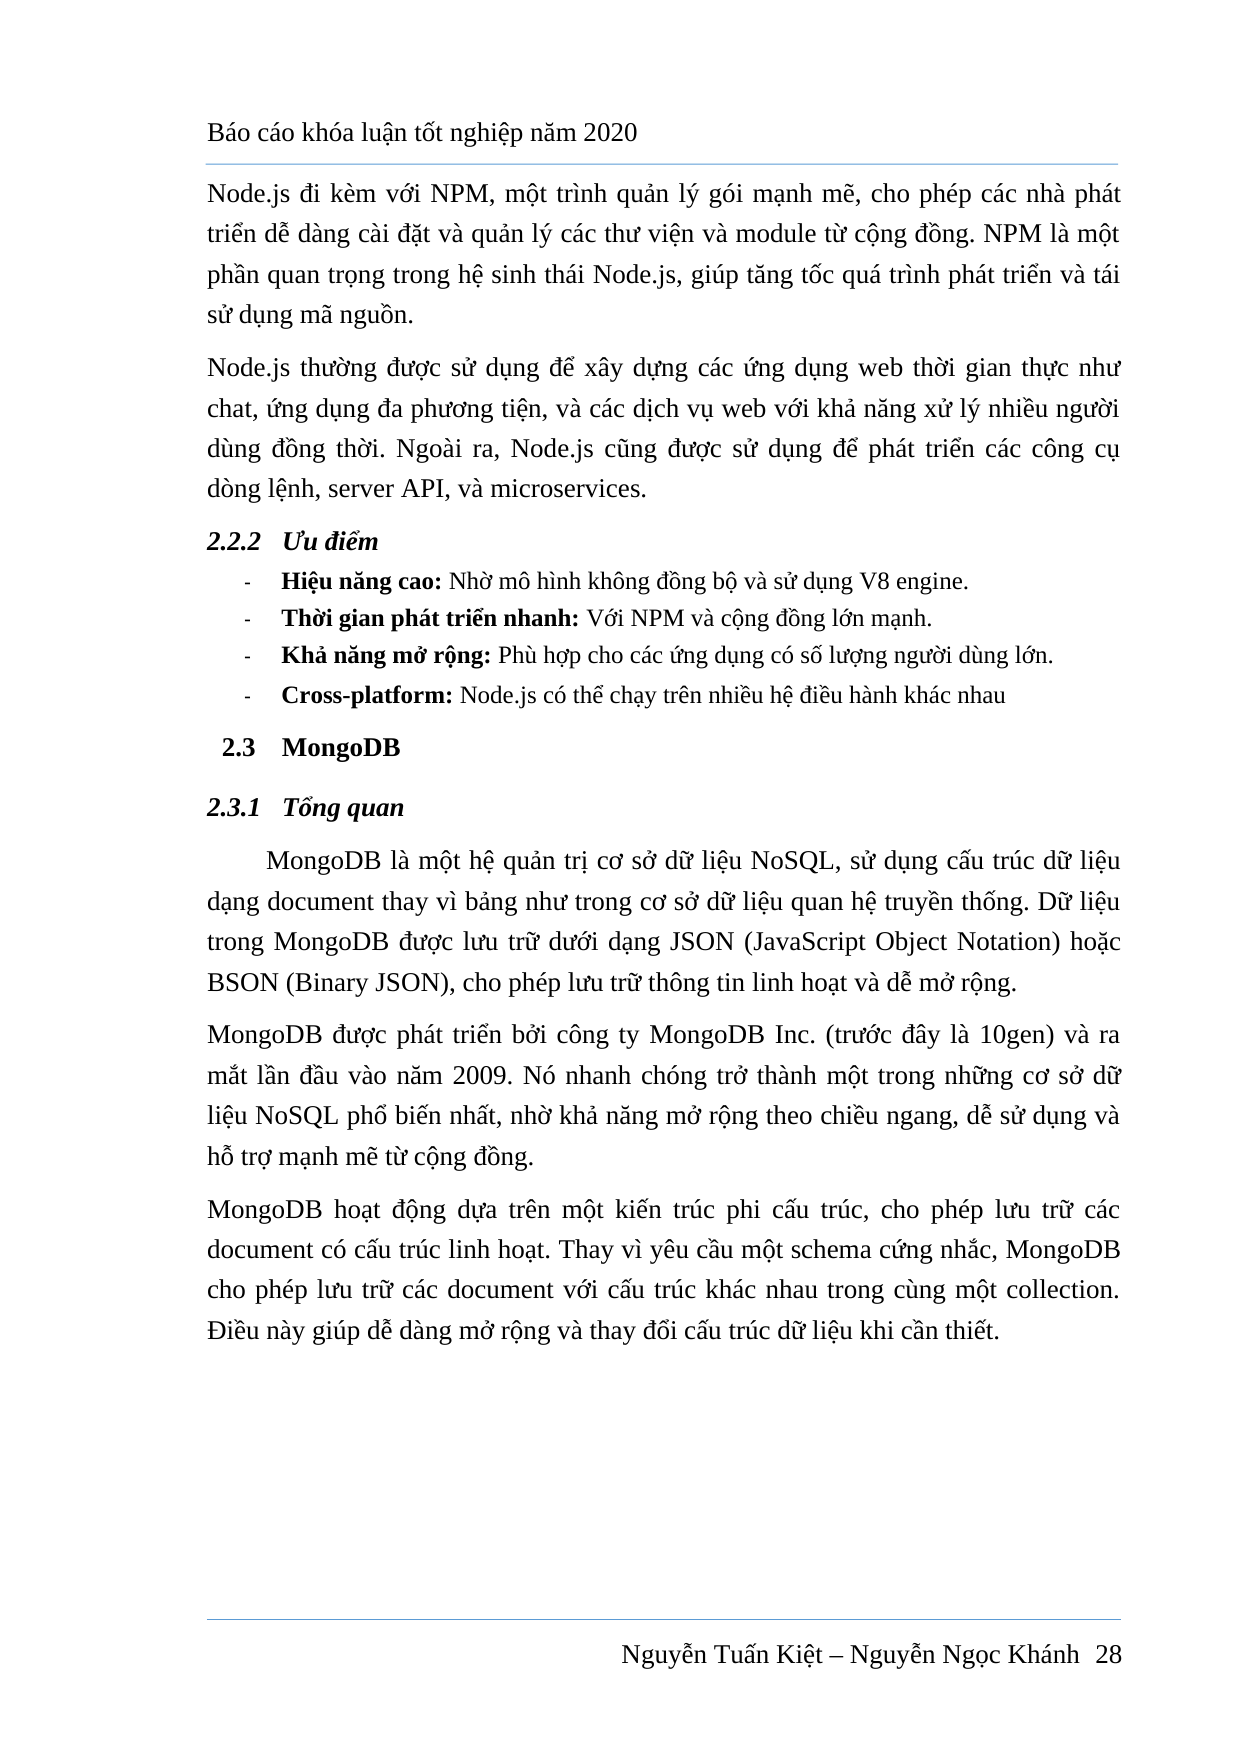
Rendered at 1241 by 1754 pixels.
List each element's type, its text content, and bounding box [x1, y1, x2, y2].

subtitle Ưu điểm [207, 526, 1122, 557]
text MongoDB hoạt động dựa trên một kiến trúc phi cấu trúc, cho phép lưu trữ các document có cấu trúc linh hoạt. Thay vì yêu cầu một schema cứng nhắc, MongoDB cho phép lưu trữ các document với cấu trúc khác nhau trong cùng một collection. Điều này giúp dễ dàng mở rộng và thay đổi cấu trúc dữ liệu khi cần thiết. [207, 1193, 1122, 1345]
list Hiệu năng cao: Nhờ mô hình không đồng bộ và sử dụng V8 engine. [244, 566, 1122, 595]
list Khả năng mở rộng: Phù hợp cho các ứng dụng có số lượng người dùng lớn. [244, 641, 1122, 669]
text Node.js đi kèm với NPM, một trình quản lý gói mạnh mẽ, cho phép các nhà phát triển dễ dàng cài đặt và quản lý các thư viện và module từ cộng đồng. NPM là một phần quan trọng trong hệ sinh thái Node.js, giúp tăng tốc quá trình phát triển và tái sử dụng mã nguồn. [207, 177, 1122, 329]
list Thời gian phát triển nhanh: Với NPM và cộng đồng lớn mạnh. [244, 603, 1122, 632]
subtitle MongoDB [222, 731, 1122, 762]
text Node.js thường được sử dụng để xây dựng các ứng dụng web thời gian thực như chat, ứng dụng đa phương tiện, và các dịch vụ web với khả năng xử lý nhiều người dùng đồng thời. Ngoài ra, Node.js cũng được sử dụng để phát triển các công cụ dòng lệnh, server API, và microservices. [207, 351, 1122, 504]
text MongoDB được phát triển bởi công ty MongoDB Inc. (trước đây là 10gen) và ra mắt lần đầu vào năm 2009. Nó nhanh chóng trở thành một trong những cơ sở dữ liệu NoSQL phổ biến nhất, nhờ khả năng mở rộng theo chiều ngang, dễ sử dụng và hỗ trợ mạnh mẽ từ cộng đồng. [207, 1018, 1122, 1171]
text MongoDB là một hệ quản trị cơ sở dữ liệu NoSQL, sử dụng cấu trúc dữ liệu dạng document thay vì bảng như trong cơ sở dữ liệu quan hệ truyền thống. Dữ liệu trong MongoDB được lưu trữ dưới dạng JSON (JavaScript Object Notation) hoặc BSON (Binary JSON), cho phép lưu trữ thông tin linh hoạt và dễ mở rộng. [207, 844, 1122, 997]
list Cross-platform: Node.js có thể chạy trên nhiều hệ điều hành khác nhau [244, 678, 1122, 709]
subtitle Tổng quan [207, 791, 1122, 823]
